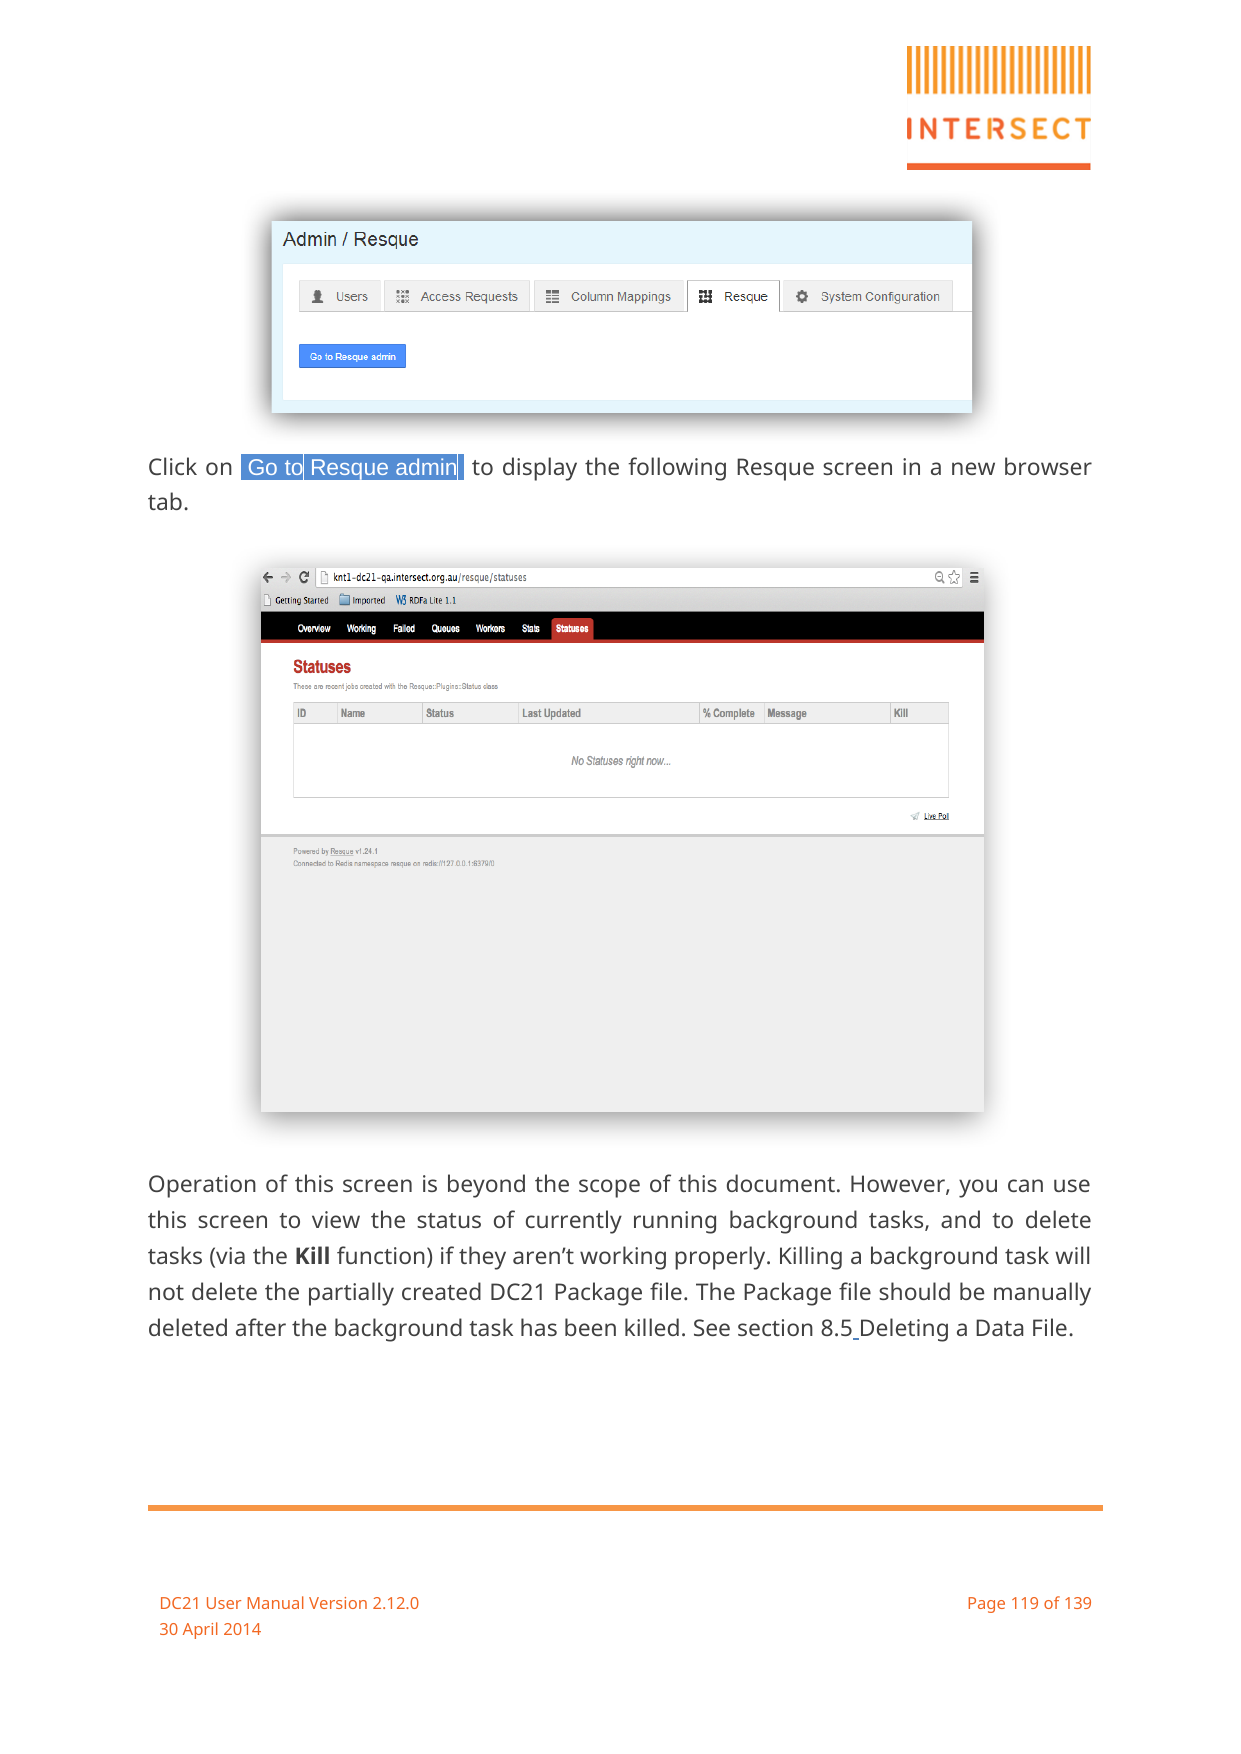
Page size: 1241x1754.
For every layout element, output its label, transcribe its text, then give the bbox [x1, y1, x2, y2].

picture [905, 44, 1093, 172]
picture [261, 568, 984, 1112]
picture [271, 221, 973, 413]
text Click on Go to Resque admin to display the following Resque screen in a new browser tab. [148, 450, 1092, 518]
text Operation of this screen is beyond the scope of this document. However, you can use this screen to view the status of currently running background tasks, and to delete tasks (via the Kill function) if they aren’t working properly. Killing a background task will not delete the partially created DC21 Package file. The Package file should be manually deleted after the background task has been killed. See section 8.5 Deleting a Data File. [148, 1168, 1092, 1343]
